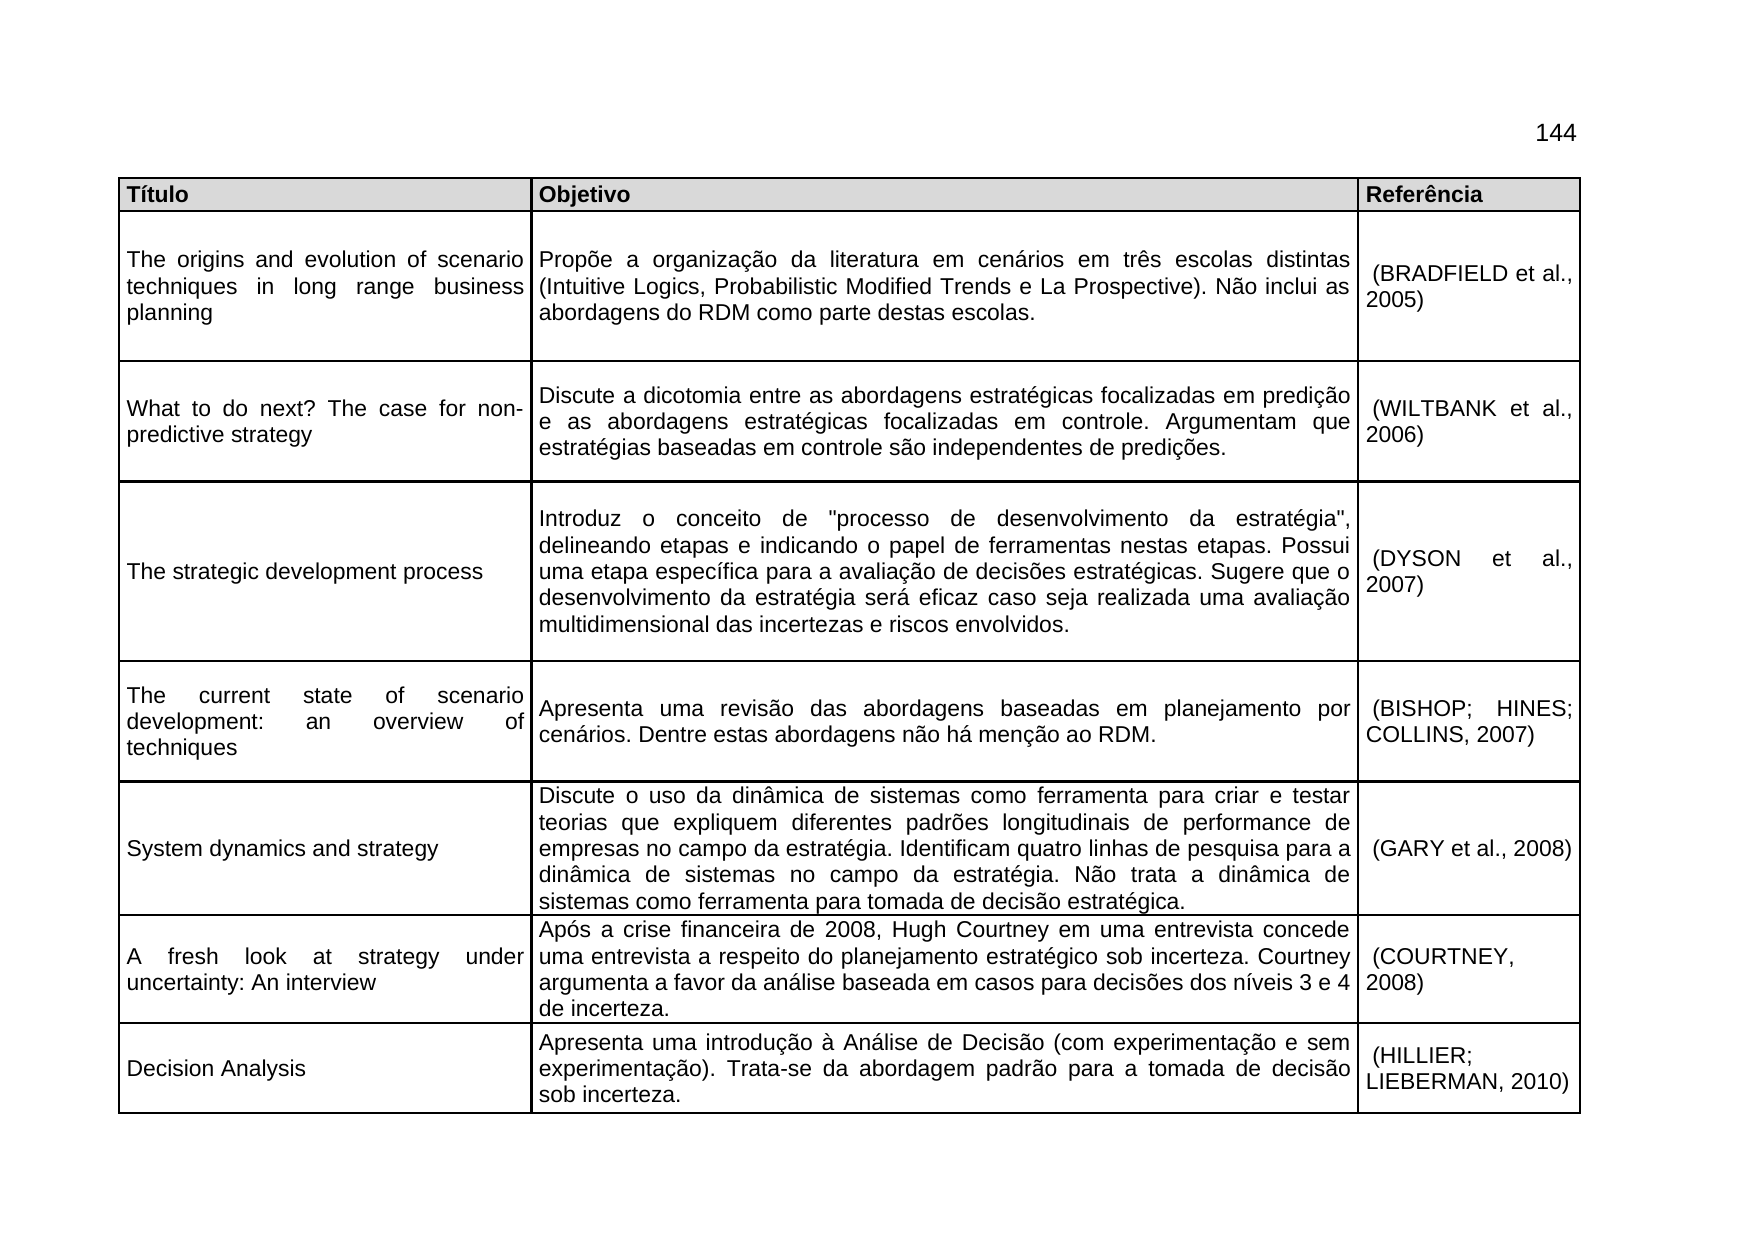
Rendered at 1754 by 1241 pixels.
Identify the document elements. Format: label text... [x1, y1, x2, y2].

table_cell The strategic development process [120, 483, 530, 660]
table_cell (DYSON et al., 2007) [1359, 483, 1579, 660]
table_cell A fresh look at strategy under uncertainty: An interview [120, 916, 530, 1022]
table_cell Discute a dicotomia entre as abordagens estratégicas focalizadas em predição e as abordagens estratégicas focalizadas em controle. Argumentam que estratégias baseadas em controle são independentes de predições. [533, 362, 1357, 480]
table_cell Decision Analysis [120, 1024, 530, 1112]
table_cell Apresenta uma revisão das abordagens baseadas em planejamento por cenários. Dentre estas abordagens não há menção ao RDM. [533, 662, 1357, 780]
table_header Título [120, 179, 530, 210]
table_cell (COURTNEY, 2008) [1359, 916, 1579, 1022]
table_cell (GARY et al., 2008) [1359, 783, 1579, 914]
table_cell (BRADFIELD et al., 2005) [1359, 212, 1579, 360]
table_cell Discute o uso da dinâmica de sistemas como ferramenta para criar e testar teorias que expliquem diferentes padrões longitudinais de performance de empresas no campo da estratégia. Identificam quatro linhas de pesquisa para a dinâmica de sistemas no campo da estratégia. Não trata a dinâmica de sistemas como ferramenta para tomada de decisão estratégica. [533, 783, 1357, 914]
table_cell Apresenta uma introdução à Análise de Decisão (com experimentação e sem experimentação). Trata-se da abordagem padrão para a tomada de decisão sob incerteza. [533, 1024, 1357, 1112]
table_cell System dynamics and strategy [120, 783, 530, 914]
table_cell (WILTBANK et al., 2006) [1359, 362, 1579, 480]
table_cell (HILLIER; LIEBERMAN, 2010) [1359, 1024, 1579, 1112]
table_cell Após a crise financeira de 2008, Hugh Courtney em uma entrevista concede uma entrevista a respeito do planejamento estratégico sob incerteza. Courtney argumenta a favor da análise baseada em casos para decisões dos níveis 3 e 4 de incerteza. [533, 916, 1357, 1022]
table_header Referência [1359, 179, 1579, 210]
table_cell The origins and evolution of scenario techniques in long range business planning [120, 212, 530, 360]
table_cell Introduz o conceito de "processo de desenvolvimento da estratégia", delineando etapas e indicando o papel de ferramentas nestas etapas. Possui uma etapa específica para a avaliação de decisões estratégicas. Sugere que o desenvolvimento da estratégia será eficaz caso seja realizada uma avaliação multidimensional das incertezas e riscos envolvidos. [533, 483, 1357, 660]
table_cell The current state of scenario development: an overview of techniques [120, 662, 530, 780]
table_header Objetivo [533, 179, 1357, 210]
table_cell Propõe a organização da literatura em cenários em três escolas distintas (Intuitive Logics, Probabilistic Modified Trends e La Prospective). Não inclui as abordagens do RDM como parte destas escolas. [533, 212, 1357, 360]
table_cell (BISHOP; HINES; COLLINS, 2007) [1359, 662, 1579, 780]
table_cell What to do next? The case for non-predictive strategy [120, 362, 530, 480]
